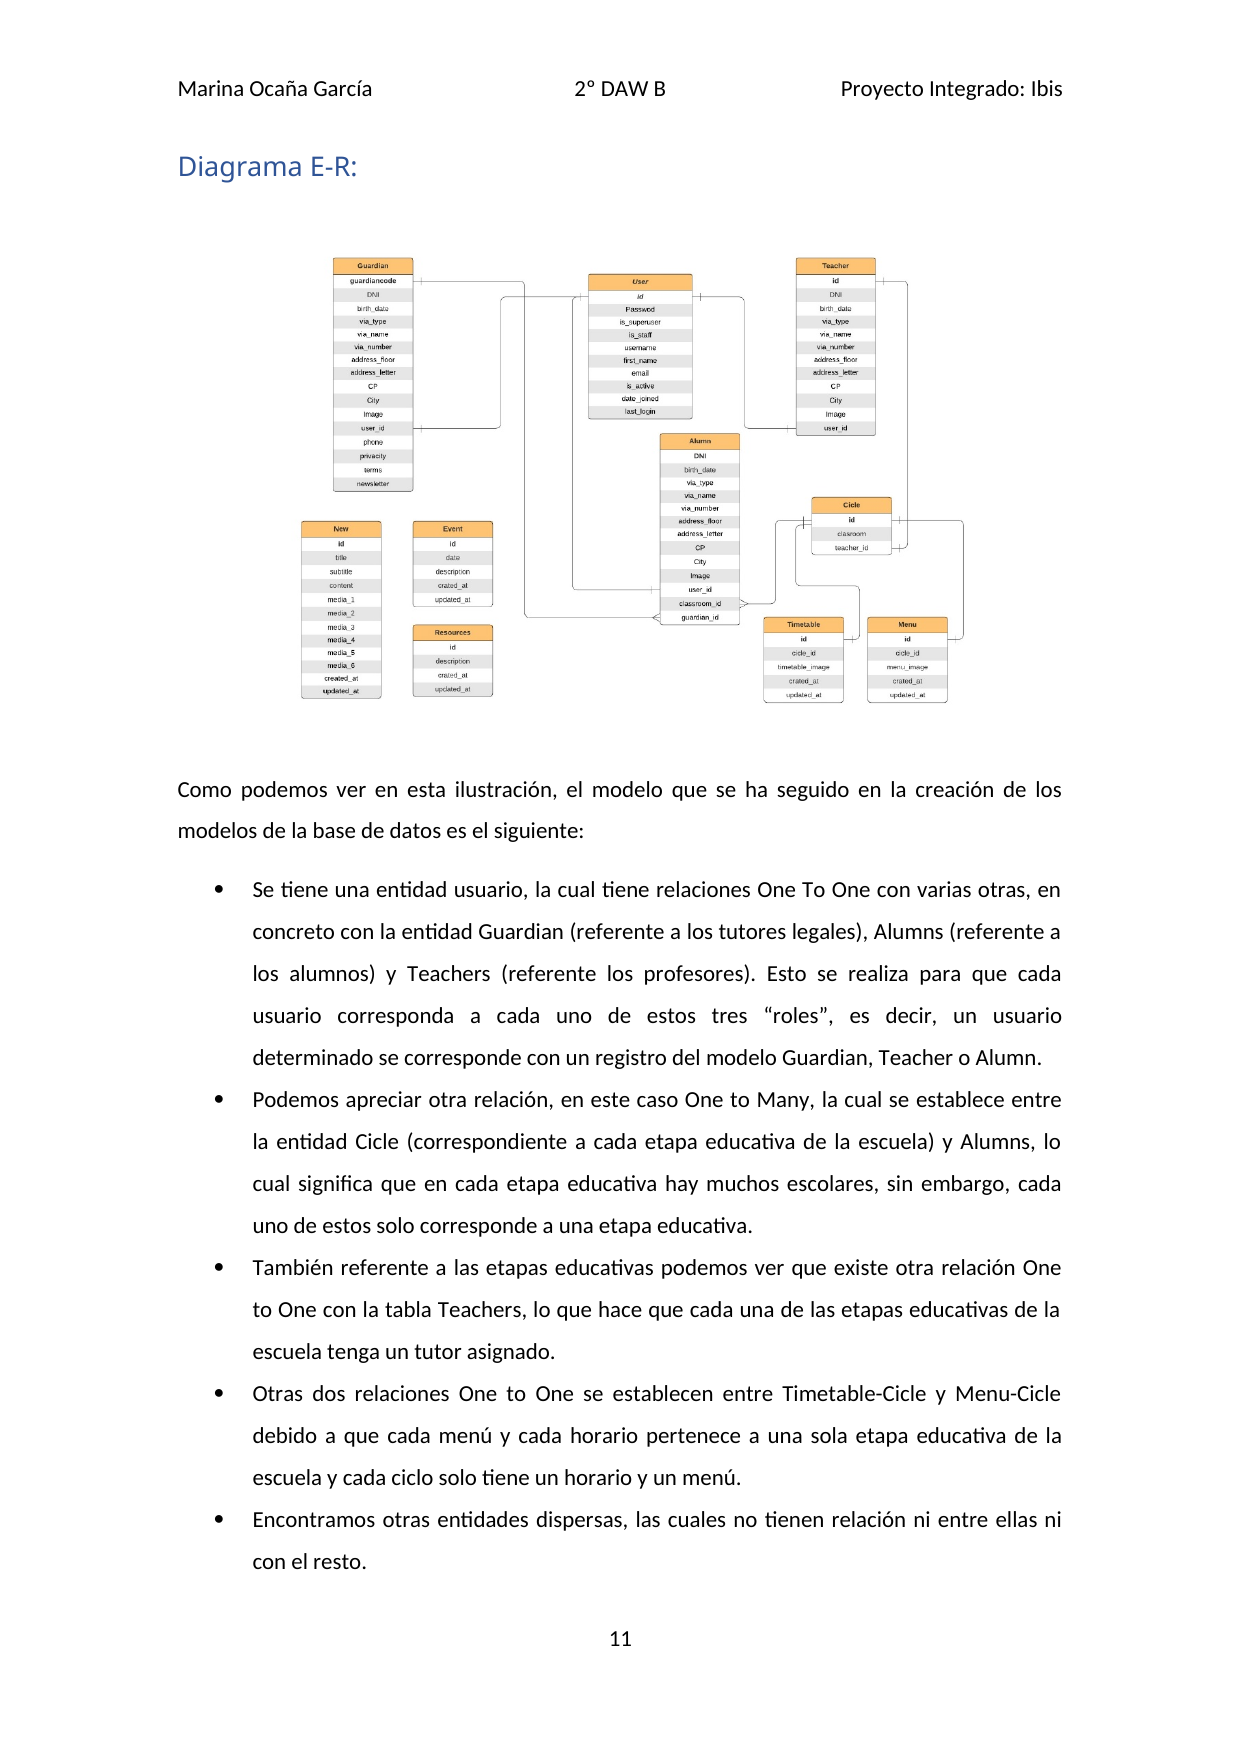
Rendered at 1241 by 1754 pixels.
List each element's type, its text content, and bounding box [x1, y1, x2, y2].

list Otras dos relaciones One to One se establecen entre Timetable-Cicle y Menu-Cicle debido a que cada menú y cada horario pertenece a una sola etapa educativa de la escuela y cada ciclo solo tiene un horario y un menú. [215, 1379, 1063, 1491]
text Como podemos ver en esta ilustración, el modelo que se ha seguido en la creación de los modelos de la base de datos es el siguiente: [177, 775, 1063, 845]
picture [269, 202, 971, 744]
list Se tiene una entidad usuario, la cual tiene relaciones One To One con varias otras, en concreto con la entidad Guardian (referente a los tutores legales), Alumns (referente a los alumnos) y Teachers (referente los profesores). Esto se realiza para que cada usuario corresponda a cada uno de estos tres “roles”, es decir, un usuario determinado se corresponde con un registro del modelo Guardian, Teacher o Alumn. [215, 875, 1063, 1071]
list También referente a las etapas educativas podemos ver que existe otra relación One to One con la tabla Teachers, lo que hace que cada una de las etapas educativas de la escuela tenga un tutor asignado. [215, 1253, 1063, 1365]
list Encontramos otras entidades dispersas, las cuales no tienen relación ni entre ellas ni con el resto. [215, 1505, 1063, 1575]
list Podemos apreciar otra relación, en este caso One to Many, la cual se establece entre la entidad Cicle (correspondiente a cada etapa educativa de la escuela) y Alumns, lo cual significa que en cada etapa educativa hay muchos escolares, sin embargo, cada uno de estos solo corresponde a una etapa educativa. [215, 1085, 1063, 1239]
subtitle Diagrama E-R: [177, 148, 1063, 184]
